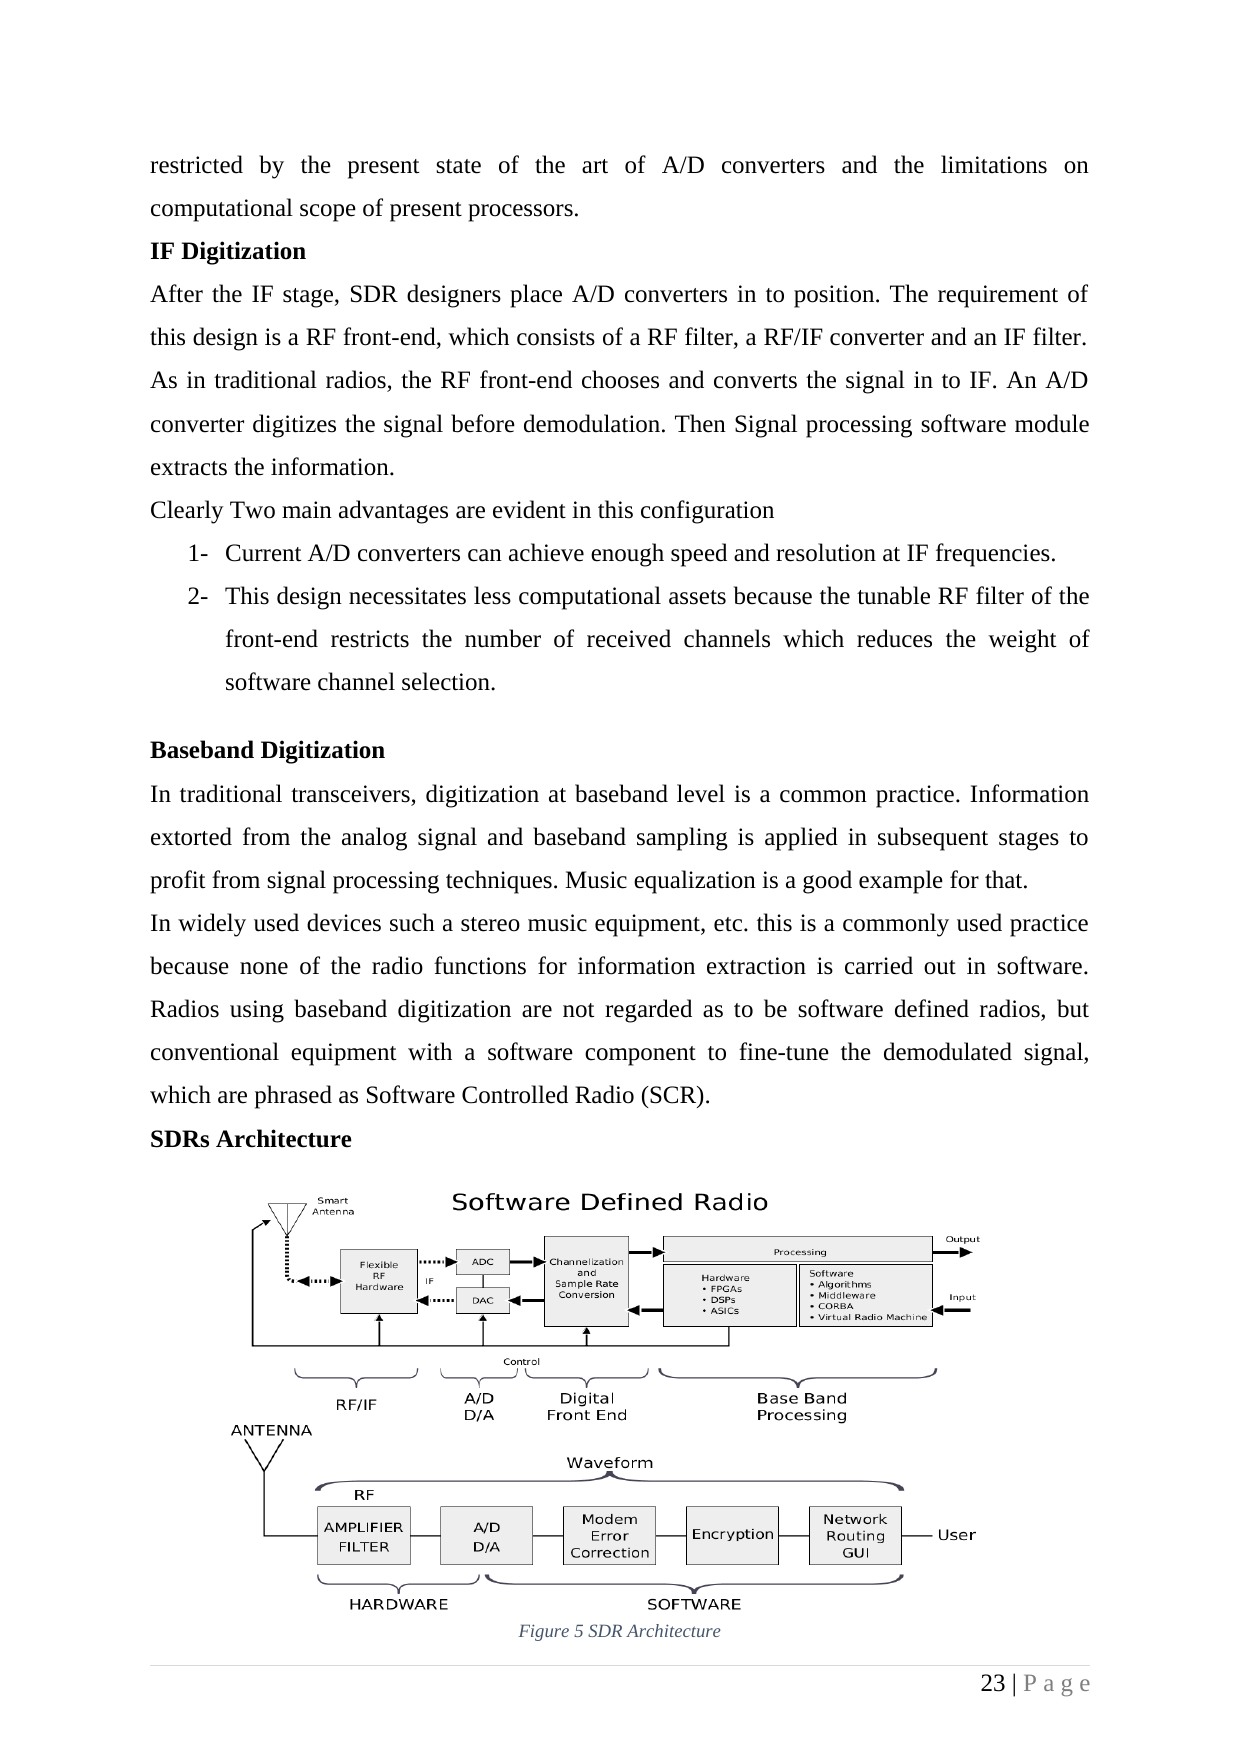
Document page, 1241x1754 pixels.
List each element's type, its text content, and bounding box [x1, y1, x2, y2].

text Clearly Two main advantages are evident in this configuration [150, 495, 1090, 524]
text In traditional transceivers, digitization at baseband level is a common practice. Information extorted from the analog signal and baseband sampling is applied in subsequent stages to profit from signal processing techniques. Music equalization is a good example for that. [150, 779, 1090, 894]
picture [601, 1626, 608, 1635]
list Current A/D converters can achieve enough speed and resolution at IF frequencies. [187, 538, 1090, 567]
list This design necessitates less computational assets because the tunable RF filter of the front-end restricts the number of received channels which reduces the weight of software channel selection. [187, 581, 1090, 696]
text SDRs Architecture [150, 1124, 1090, 1152]
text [150, 150, 1090, 222]
text Baseband Digitization [150, 736, 1090, 764]
text IF Digitization [150, 236, 1090, 265]
text In widely used devices such a stereo music equipment, etc. this is a commonly used practice because none of the radio functions for information extraction is carried out in software. Radios using baseband digitization are not regarded as to be software defined radios, but conventional equipment with a software component to fine-tune the demodulated signal, which are phrased as Software Controlled Radio (SCR). [150, 908, 1090, 1109]
picture [225, 1184, 993, 1635]
text After the IF stage, SDR designers place A/D converters in to position. The requirement of this design is a RF front-end, which consists of a RF filter, a RF/IF converter and an IF filter. As in traditional radios, the RF front-end chooses and converts the signal in to IF. An A/D converter digitizes the signal before demodulation. Then Signal processing software module extracts the information. [150, 279, 1090, 481]
